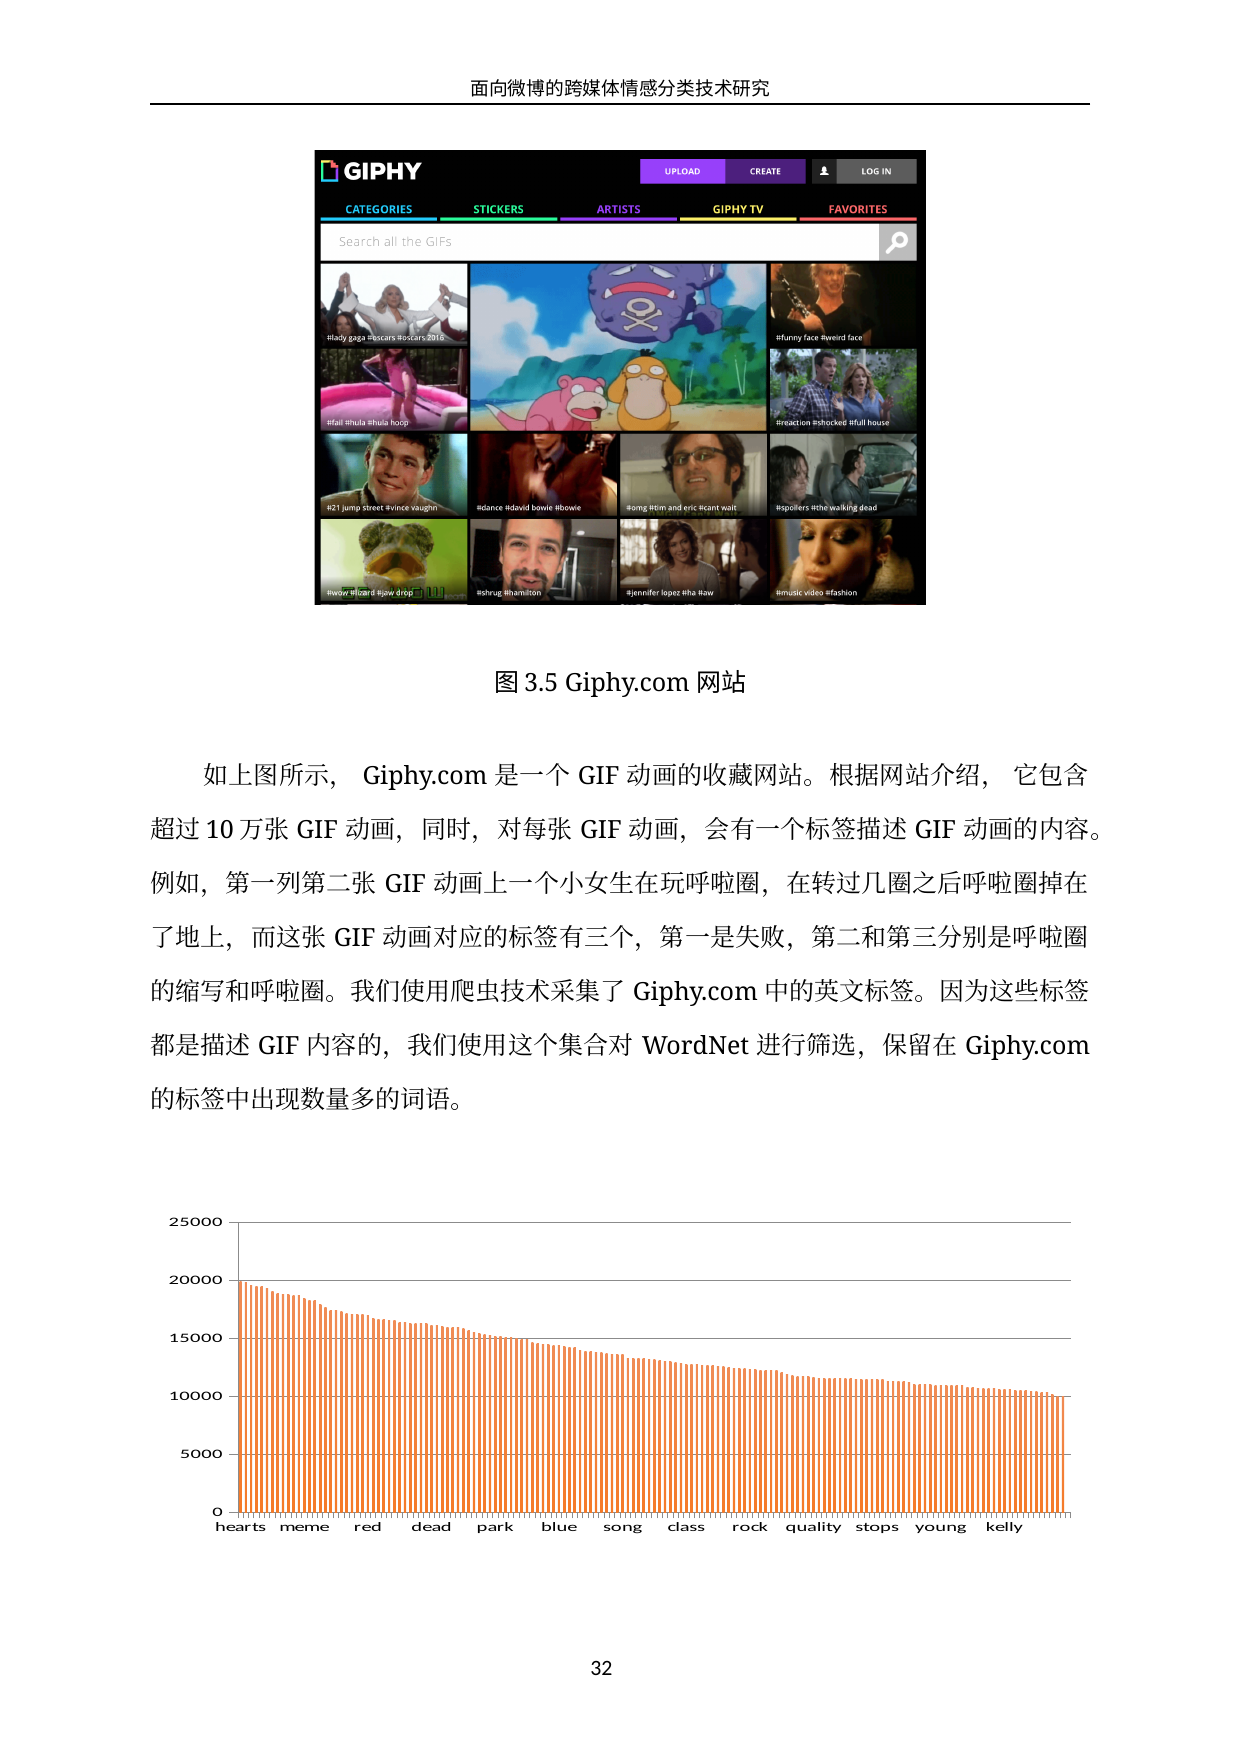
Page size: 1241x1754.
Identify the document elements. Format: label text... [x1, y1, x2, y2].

picture [314, 150, 926, 605]
text 如上图所示， Giphy.com 是一个 GIF 动画的收藏网站。根据网站介绍， 它包含超过10万张 GIF 动画，同时，对每张 GIF 动画，会有一个标签描述 GIF 动画的内容。例如，第一列第二张 GIF 动画上一个小女生在玩呼啦圈，在转过几圈之后呼啦圈掉在了地上，而这张 GIF 动画对应的标签有三个，第一是失败，第二和第三分别是呼啦圈的缩写和呼啦圈。我们使用爬虫技术采集了 Giphy.com 中的英文标签。因为这些标签都是描述 GIF 内容的，我们使用这个集合对 WordNet 进行筛选，保留在 Giphy.com 的标签中出现数量多的词语。 [150, 756, 1090, 1116]
text 图3.5 Giphy.com 网站 [150, 662, 1090, 699]
